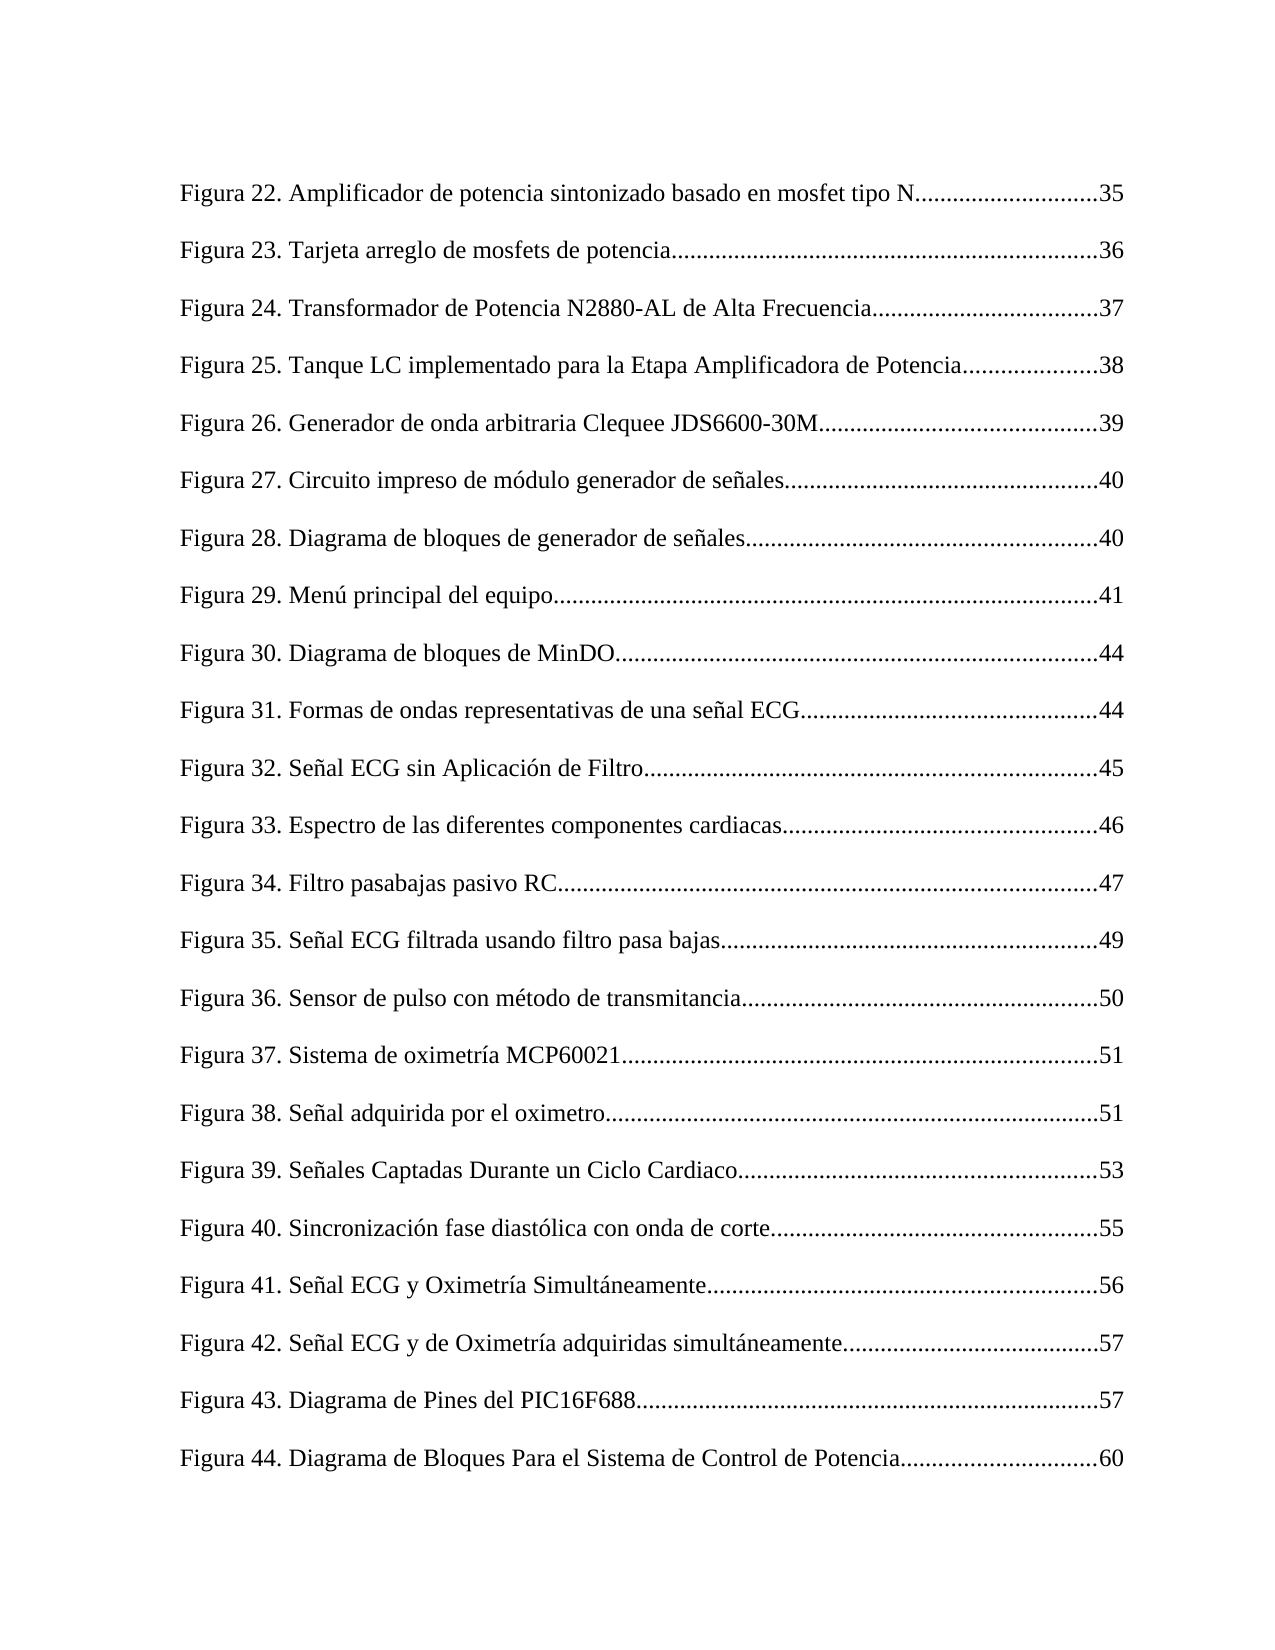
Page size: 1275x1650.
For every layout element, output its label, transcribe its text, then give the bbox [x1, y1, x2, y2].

text Figura 22. Amplificador de potencia sintonizado basado en mosfet tipo N. 35 [150, 178, 1125, 206]
text Figura 34. Filtro pasabajas pasivo RC 47 [150, 868, 1125, 896]
text Figura 30. Diagrama de bloques de MinDO. 44 [150, 638, 1125, 666]
text Figura 39. Señales Captadas Durante un Ciclo Cardiaco 53 [150, 1155, 1125, 1184]
text Figura 25. Tanque LC implementado para la Etapa Amplificadora de Potencia 38 [150, 350, 1125, 379]
text Figura 23. Tarjeta arreglo de mosfets de potencia. 36 [150, 235, 1125, 264]
text Figura 42. Señal ECG y de Oximetría adquiridas simultáneamente. 57 [150, 1328, 1125, 1356]
text Figura 41. Señal ECG y Oximetría Simultáneamente 56 [150, 1270, 1125, 1299]
text Figura 35. Señal ECG filtrada usando filtro pasa bajas. 49 [150, 925, 1125, 954]
text Figura 43. Diagrama de Pines del PIC16F688 57 [150, 1385, 1125, 1414]
text Figura 44. Diagrama de Bloques Para el Sistema de Control de Potencia 60 [150, 1443, 1125, 1471]
text Figura 31. Formas de ondas representativas de una señal ECG. 44 [150, 695, 1125, 724]
text Figura 40. Sincronización fase diastólica con onda de corte. 55 [150, 1213, 1125, 1241]
text Figura 36. Sensor de pulso con método de transmitancia 50 [150, 983, 1125, 1011]
text Figura 38. Señal adquirida por el oximetro. 51 [150, 1098, 1125, 1126]
text Figura 28. Diagrama de bloques de generador de señales. 40 [150, 523, 1125, 551]
text Figura 32. Señal ECG sin Aplicación de Filtro 45 [150, 753, 1125, 781]
text Figura 37. Sistema de oximetría MCP60021 51 [150, 1040, 1125, 1069]
text Figura 33. Espectro de las diferentes componentes cardiacas. 46 [150, 810, 1125, 839]
text Figura 26. Generador de onda arbitraria Clequee JDS6600-30M 39 [150, 408, 1125, 436]
text Figura 29. Menú principal del equipo. 41 [150, 580, 1125, 609]
text Figura 24. Transformador de Potencia N2880-AL de Alta Frecuencia 37 [150, 293, 1125, 321]
text Figura 27. Circuito impreso de módulo generador de señales. 40 [150, 465, 1125, 494]
